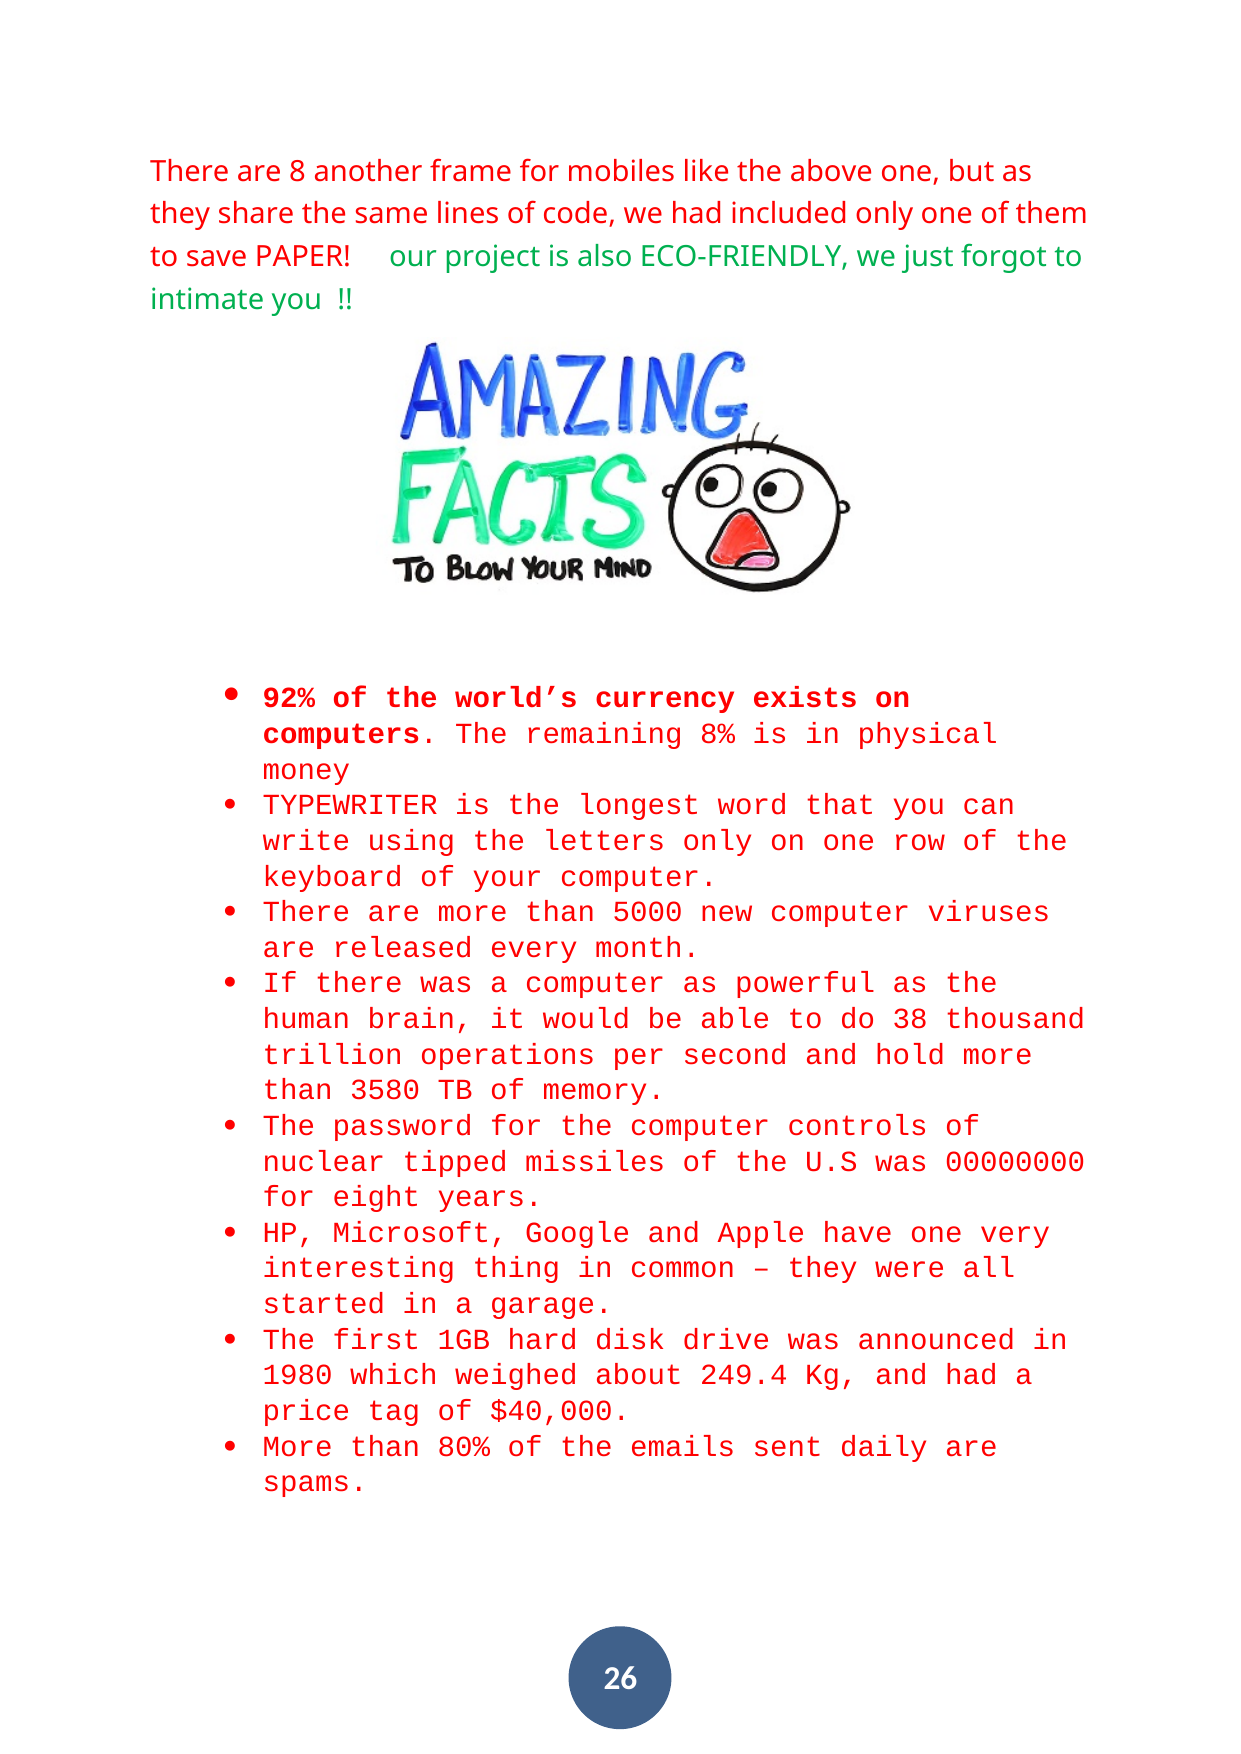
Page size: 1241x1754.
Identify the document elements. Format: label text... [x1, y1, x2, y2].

list TYPEWRITER is the longest word that you can write using the letters only on one row of the keyboard of your computer. [225, 791, 1090, 895]
list There are more than 5000 new computer viruses are released every month. [225, 897, 1090, 966]
list More than 80% of the emails sent daily are spams. [225, 1432, 1090, 1500]
text There are 8 another frame for mobiles like the above one, but as they share the same lines of code, we had included only one of them to save PAPER! our project is also ECO-FRIENDLY, we just forgot to intimate you !! [150, 150, 1090, 318]
list The password for the computer controls of nuclear tipped missiles of the U.S was 00000000 for eight years. [225, 1111, 1090, 1215]
picture [375, 337, 865, 604]
list The first 1GB hard disk drive was announced in 1980 which weighed about 249.4 Kg, and had a price tag of $40,000. [225, 1325, 1090, 1429]
list HP, Microsoft, Google and Apple have one very interesting thing in common – they were all started in a garage. [225, 1218, 1090, 1322]
list If there was a computer as powerful as the human brain, it would be able to do 38 thousand trillion operations per second and hold more than 3580 TB of memory. [225, 969, 1090, 1108]
list 92% of the world’s currency exists on computers. The remaining 8% is in physical money [225, 682, 1090, 788]
